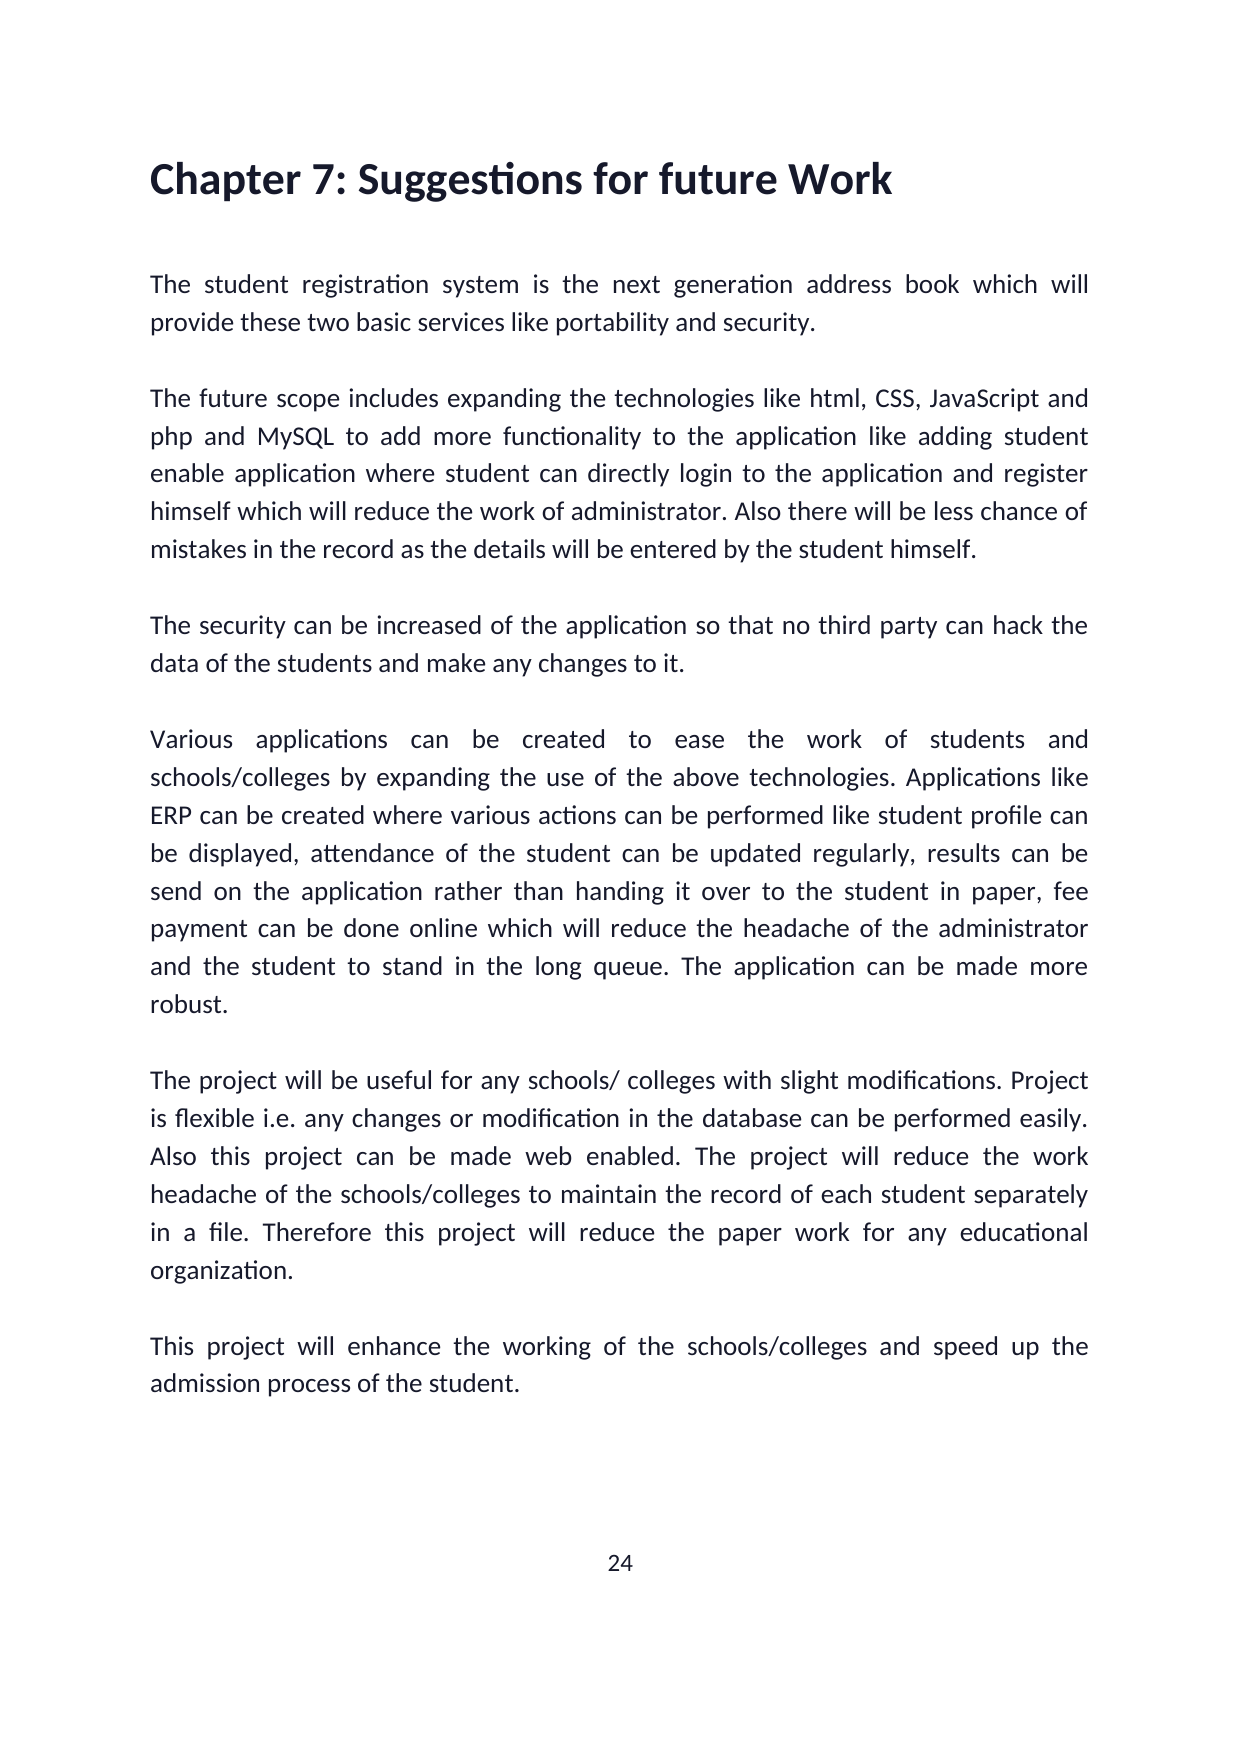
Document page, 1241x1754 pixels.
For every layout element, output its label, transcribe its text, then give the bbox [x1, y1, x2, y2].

text Chapter 7: Suggestions for future Work [150, 150, 1090, 206]
text The project will be useful for any schools/ colleges with slight modifications. Project is flexible i.e. any changes or modification in the database can be performed easily. Also this project can be made web enabled. The project will reduce the work headache of the schools/colleges to maintain the record of each student separately in a file. Therefore this project will reduce the paper work for any educational organization. [150, 1063, 1090, 1286]
text The future scope includes expanding the technologies like html, CSS, JavaScript and php and MySQL to add more functionality to the application like adding student enable application where student can directly login to the application and register himself which will reduce the work of administrator. Also there will be less chance of mistakes in the record as the details will be entered by the student himself. [150, 381, 1090, 565]
text This project will enhance the working of the schools/colleges and speed up the admission process of the student. [150, 1329, 1090, 1399]
text The student registration system is the next generation address book which will provide these two basic services like portability and security. [150, 267, 1090, 338]
text Various applications can be created to ease the work of students and schools/colleges by expanding the use of the above technologies. Applications like ERP can be created where various actions can be performed like student profile can be displayed, attendance of the student can be updated regularly, results can be send on the application rather than handing it over to the student in paper, fee payment can be done online which will reduce the headache of the administrator and the student to stand in the long queue. The application can be made more robust. [150, 722, 1090, 1020]
text 24 [150, 1547, 1090, 1577]
text The security can be increased of the application so that no third party can hack the data of the students and make any changes to it. [150, 608, 1090, 679]
